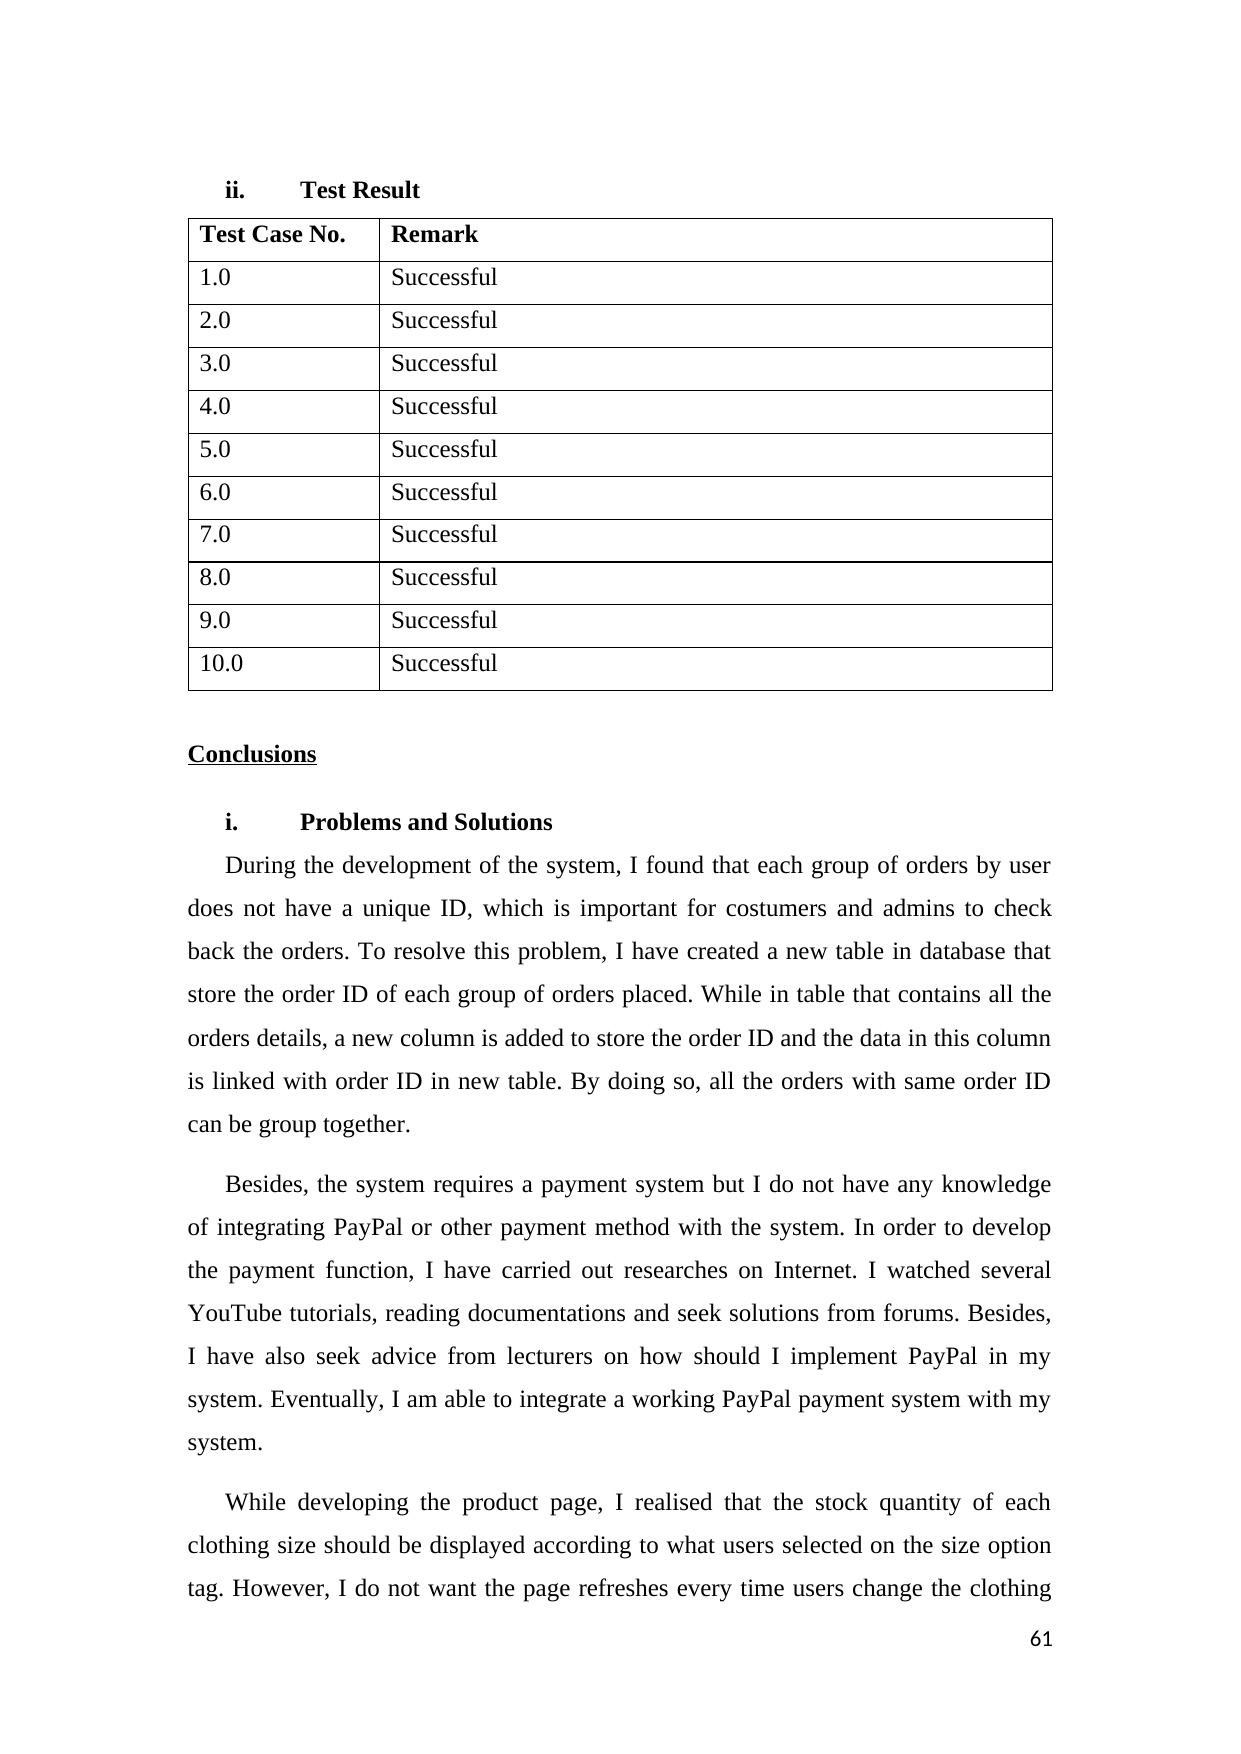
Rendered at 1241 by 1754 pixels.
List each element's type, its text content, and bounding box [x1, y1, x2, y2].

table_cell Successful [380, 477, 1052, 518]
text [187, 1487, 1053, 1602]
table_header Remark [380, 219, 1052, 261]
table_cell Successful [380, 262, 1052, 304]
text Conclusions [187, 739, 1053, 768]
table_cell Successful [380, 648, 1052, 690]
text During the development of the system, I found that each group of orders by user does not have a unique ID, which is important for costumers and admins to check back the orders. To resolve this problem, I have created a new table in database that store the order ID of each group of orders placed. While in table that contains all the orders details, a new column is added to store the order ID and the data in this column is linked with order ID in new table. By doing so, all the orders with same order ID can be group together. [187, 850, 1053, 1138]
table_header Test Case No. [189, 219, 379, 261]
table_cell 1.0 [189, 262, 379, 304]
table_cell 5.0 [189, 434, 379, 476]
table_cell Successful [380, 434, 1052, 476]
table_cell Successful [380, 563, 1052, 604]
table_cell 6.0 [189, 477, 379, 518]
table_cell 3.0 [189, 348, 379, 390]
subtitle Problems and Solutions [225, 807, 1053, 836]
table_cell 10.0 [189, 648, 379, 690]
table_cell Successful [380, 348, 1052, 390]
table_cell 7.0 [189, 520, 379, 561]
table_cell 8.0 [189, 563, 379, 604]
table_cell Successful [380, 305, 1052, 347]
table_cell 9.0 [189, 605, 379, 647]
table_cell 2.0 [189, 305, 379, 347]
subtitle Test Result [225, 175, 1053, 204]
table_cell Successful [380, 391, 1052, 433]
text Besides, the system requires a payment system but I do not have any knowledge of integrating PayPal or other payment method with the system. In order to develop the payment function, I have carried out researches on Internet. I watched several YouTube tutorials, reading documentations and seek solutions from forums. Besides, I have also seek advice from lecturers on how should I implement PayPal in my system. Eventually, I am able to integrate a working PayPal payment system with my system. [187, 1169, 1053, 1456]
table_cell Successful [380, 520, 1052, 561]
table_cell 4.0 [189, 391, 379, 433]
table_cell Successful [380, 605, 1052, 647]
